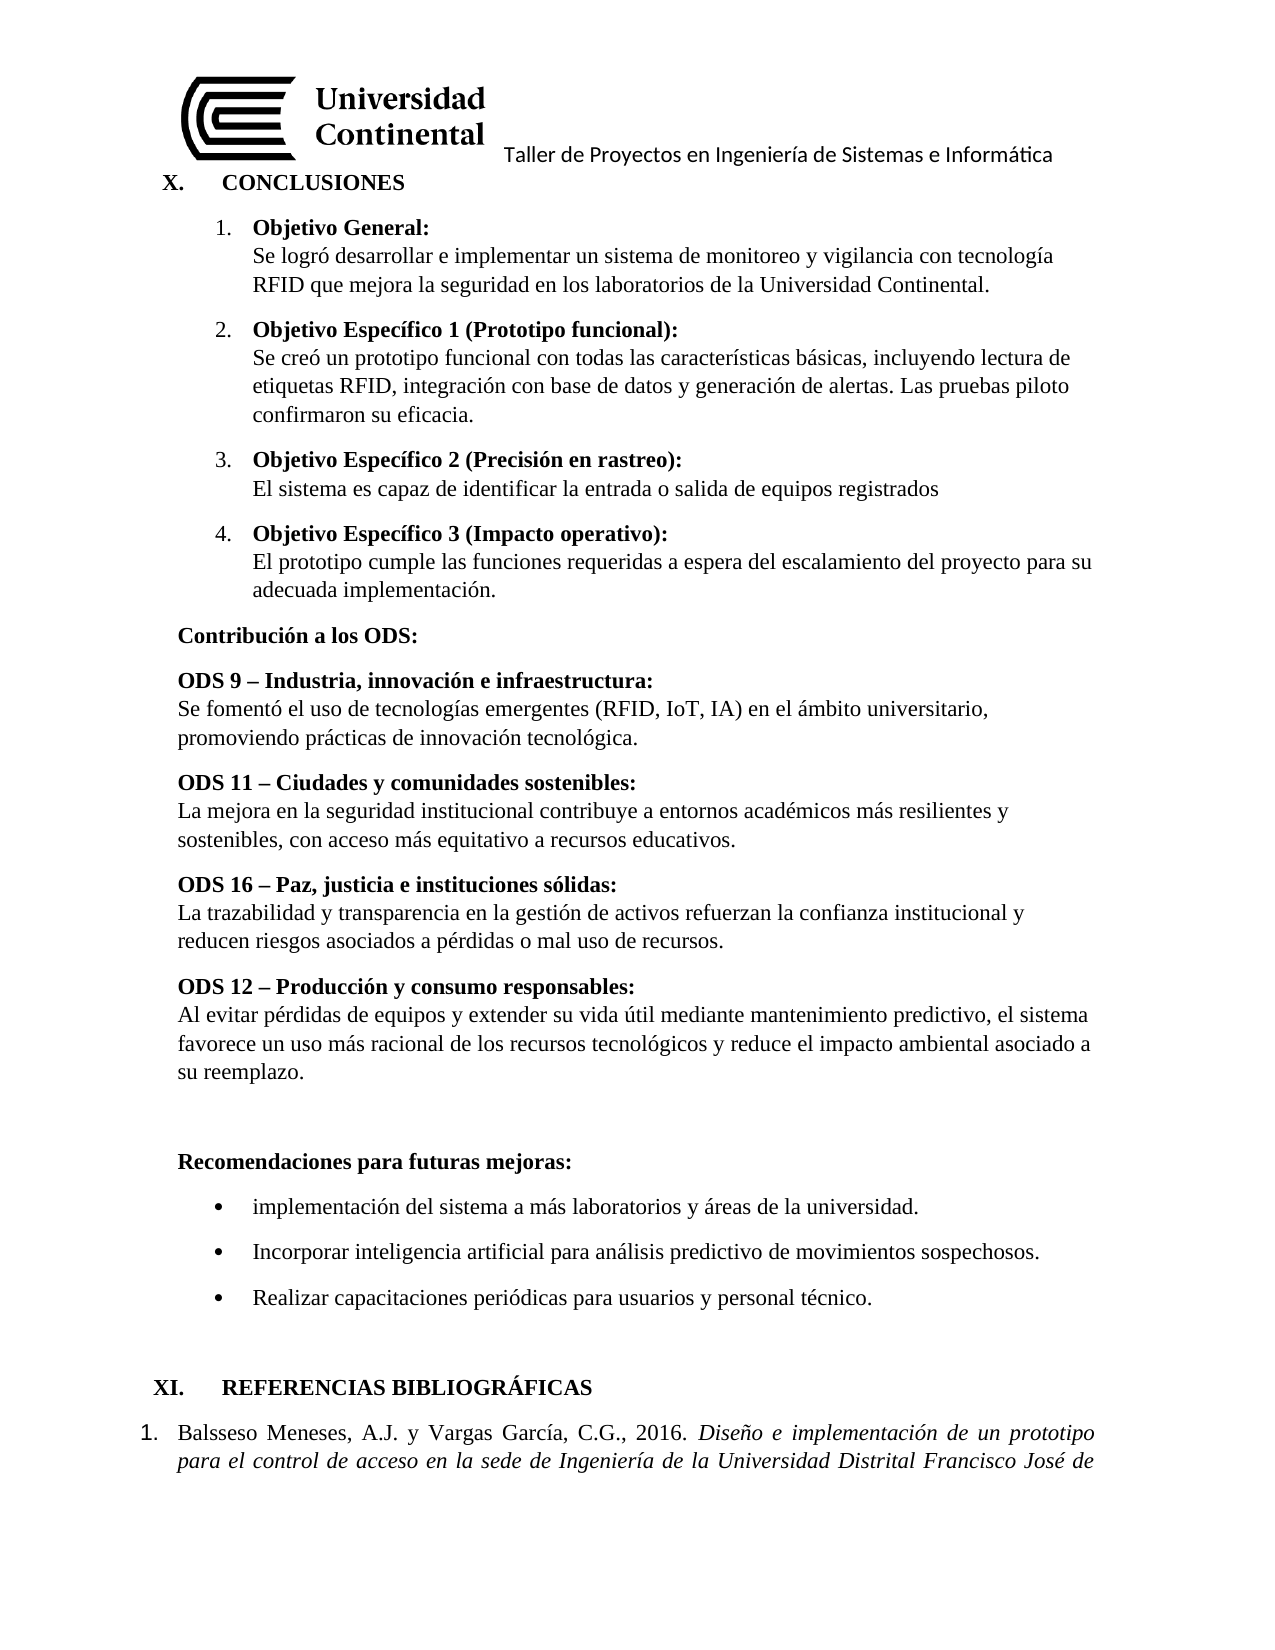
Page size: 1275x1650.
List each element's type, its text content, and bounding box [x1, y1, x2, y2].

list Objetivo Específico 3 (Impacto operativo): El prototipo cumple las funciones requeridas a espera del escalamiento del proyecto para su adecuada implementación. [215, 520, 1098, 603]
text Contribución a los ODS: [177, 622, 1098, 648]
text ODS 9 – Industria, innovación e infraestructura: Se fomentó el uso de tecnologías emergentes (RFID, IoT, IA) en el ámbito universitario, promoviendo prácticas de innovación tecnológica. [177, 667, 1098, 750]
list Incorporar inteligencia artificial para análisis predictivo de movimientos sospechosos. [215, 1238, 1098, 1265]
list Objetivo Específico 1 (Prototipo funcional): Se creó un prototipo funcional con todas las características básicas, incluyendo lectura de etiquetas RFID, integración con base de datos y generación de alertas. Las pruebas piloto confirmaron su eficacia. [215, 316, 1098, 427]
text Recomendaciones para futuras mejoras: [177, 1148, 1098, 1174]
list Realizar capacitaciones periódicas para usuarios y personal técnico. [215, 1283, 1098, 1310]
text ODS 12 – Producción y consumo responsables: Al evitar pérdidas de equipos y extender su vida útil mediante mantenimiento predictivo, el sistema favorece un uso más racional de los recursos tecnológicos y reduce el impacto ambiental asociado a su reemplazo. [177, 973, 1098, 1084]
list Objetivo General: Se logró desarrollar e implementar un sistema de monitoreo y vigilancia con tecnología RFID que mejora la seguridad en los laboratorios de la Universidad Continental. [215, 214, 1098, 297]
list REFERENCIAS BIBLIOGRÁFICAS [184, 1374, 1098, 1400]
text ODS 11 – Ciudades y comunidades sostenibles: La mejora en la seguridad institucional contribuye a entornos académicos más resilientes y sostenibles, con acceso más equitativo a recursos educativos. [177, 769, 1098, 852]
list Objetivo Específico 2 (Precisión en rastreo): El sistema es capaz de identificar la entrada o salida de equipos registrados [215, 446, 1098, 501]
text ODS 16 – Paz, justicia e instituciones sólidas: La trazabilidad y transparencia en la gestión de activos refuerzan la confianza institucional y reducen riesgos asociados a pérdidas o mal uso de recursos. [177, 871, 1098, 954]
list CONCLUSIONES [184, 169, 1098, 195]
picture [177, 73, 489, 163]
list implementación del sistema a más laboratorios y áreas de la universidad. [215, 1193, 1098, 1220]
